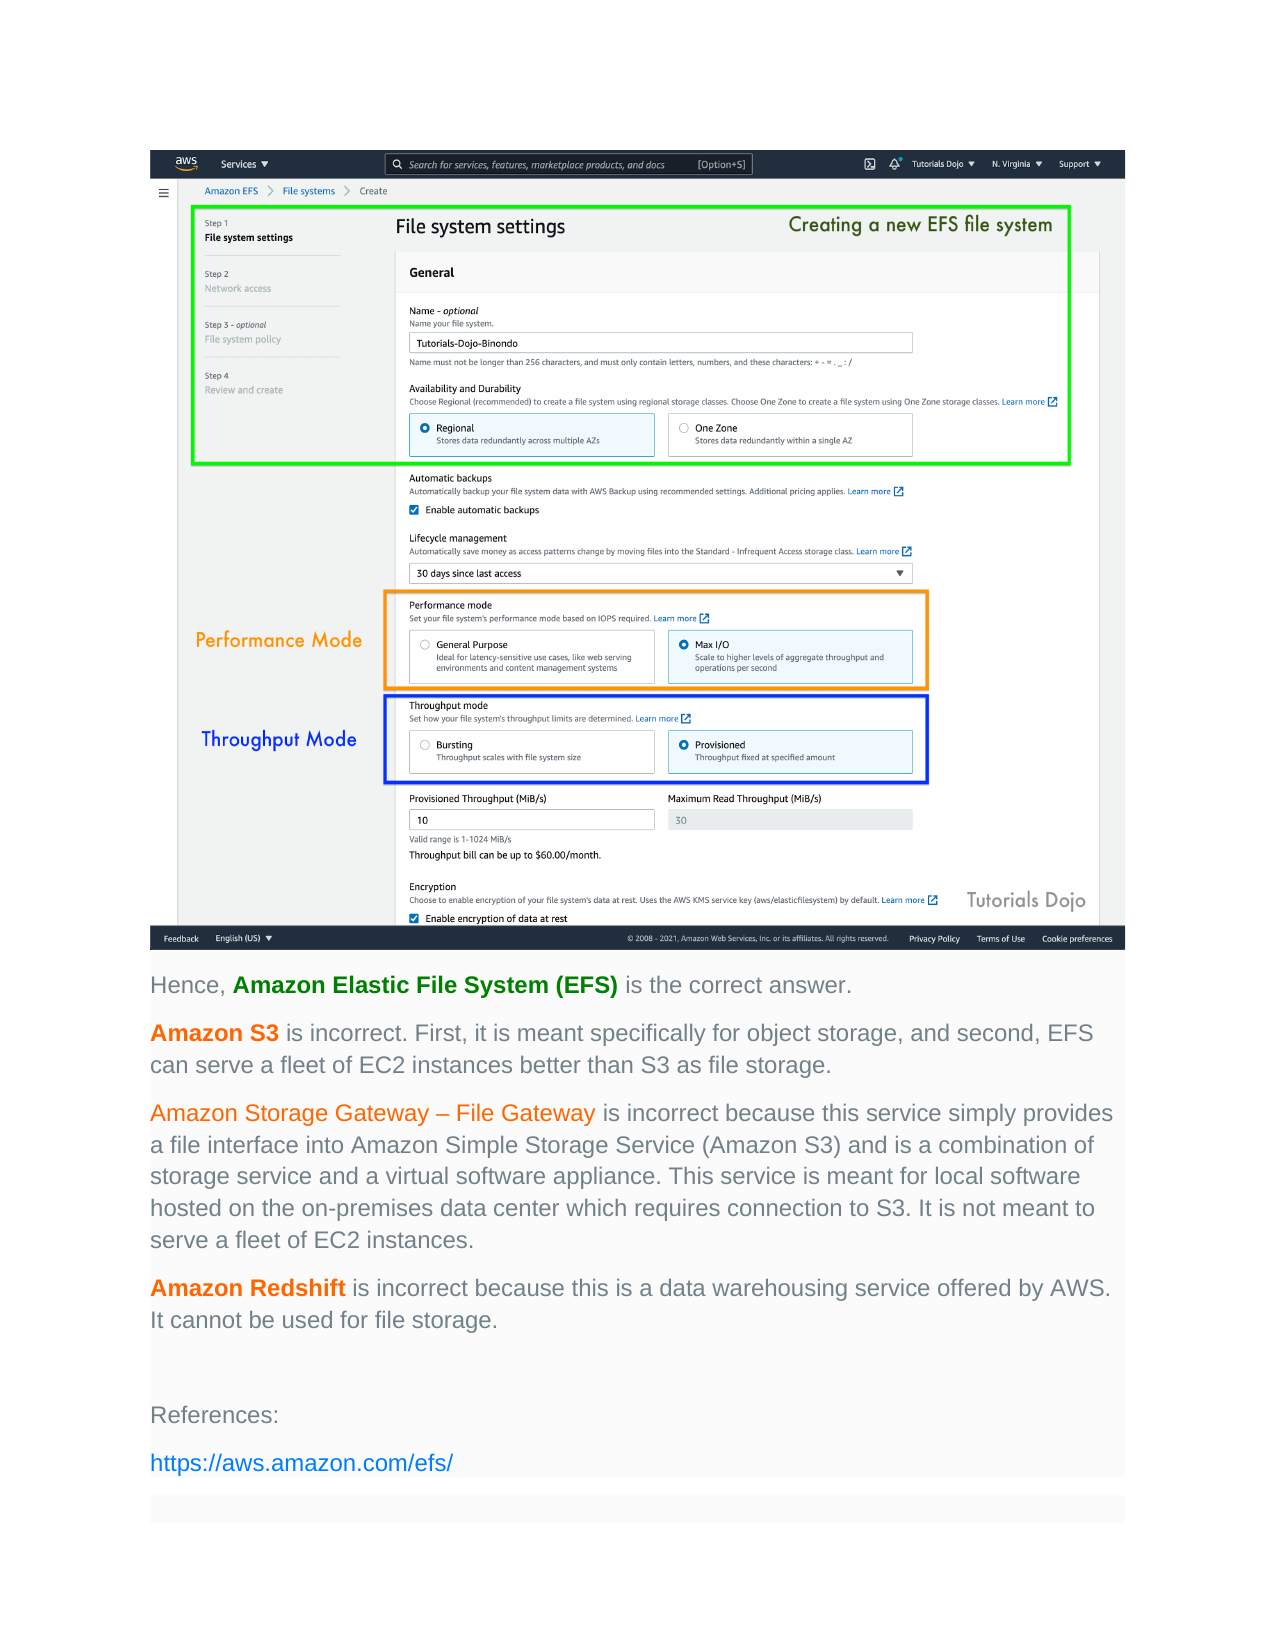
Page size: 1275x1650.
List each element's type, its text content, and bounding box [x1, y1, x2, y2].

text Amazon Storage Gateway – File Gateway is incorrect because this service simply provides a file interface into Amazon Simple Storage Service (Amazon S3) and is a combination of storage service and a virtual software appliance. This service is meant for local software hosted on the on-premises data center which requires connection to S3. It is not meant to serve a fleet of EC2 instances. [150, 1099, 1125, 1253]
text Amazon S3 is incorrect. First, it is meant specifically for object storage, and second, EFS can serve a fleet of EC2 instances better than S3 as file storage. [150, 1019, 1125, 1078]
text https://aws.amazon.com/efs/ [150, 1449, 1125, 1477]
text Hence, Amazon Elastic File System (EFS) is the correct answer. [150, 971, 1125, 998]
picture [150, 150, 1125, 950]
text Amazon Redshift is incorrect because this is a data warehousing service offered by AWS. It cannot be used for file storage. [150, 1274, 1125, 1333]
text References: [150, 1401, 1125, 1428]
